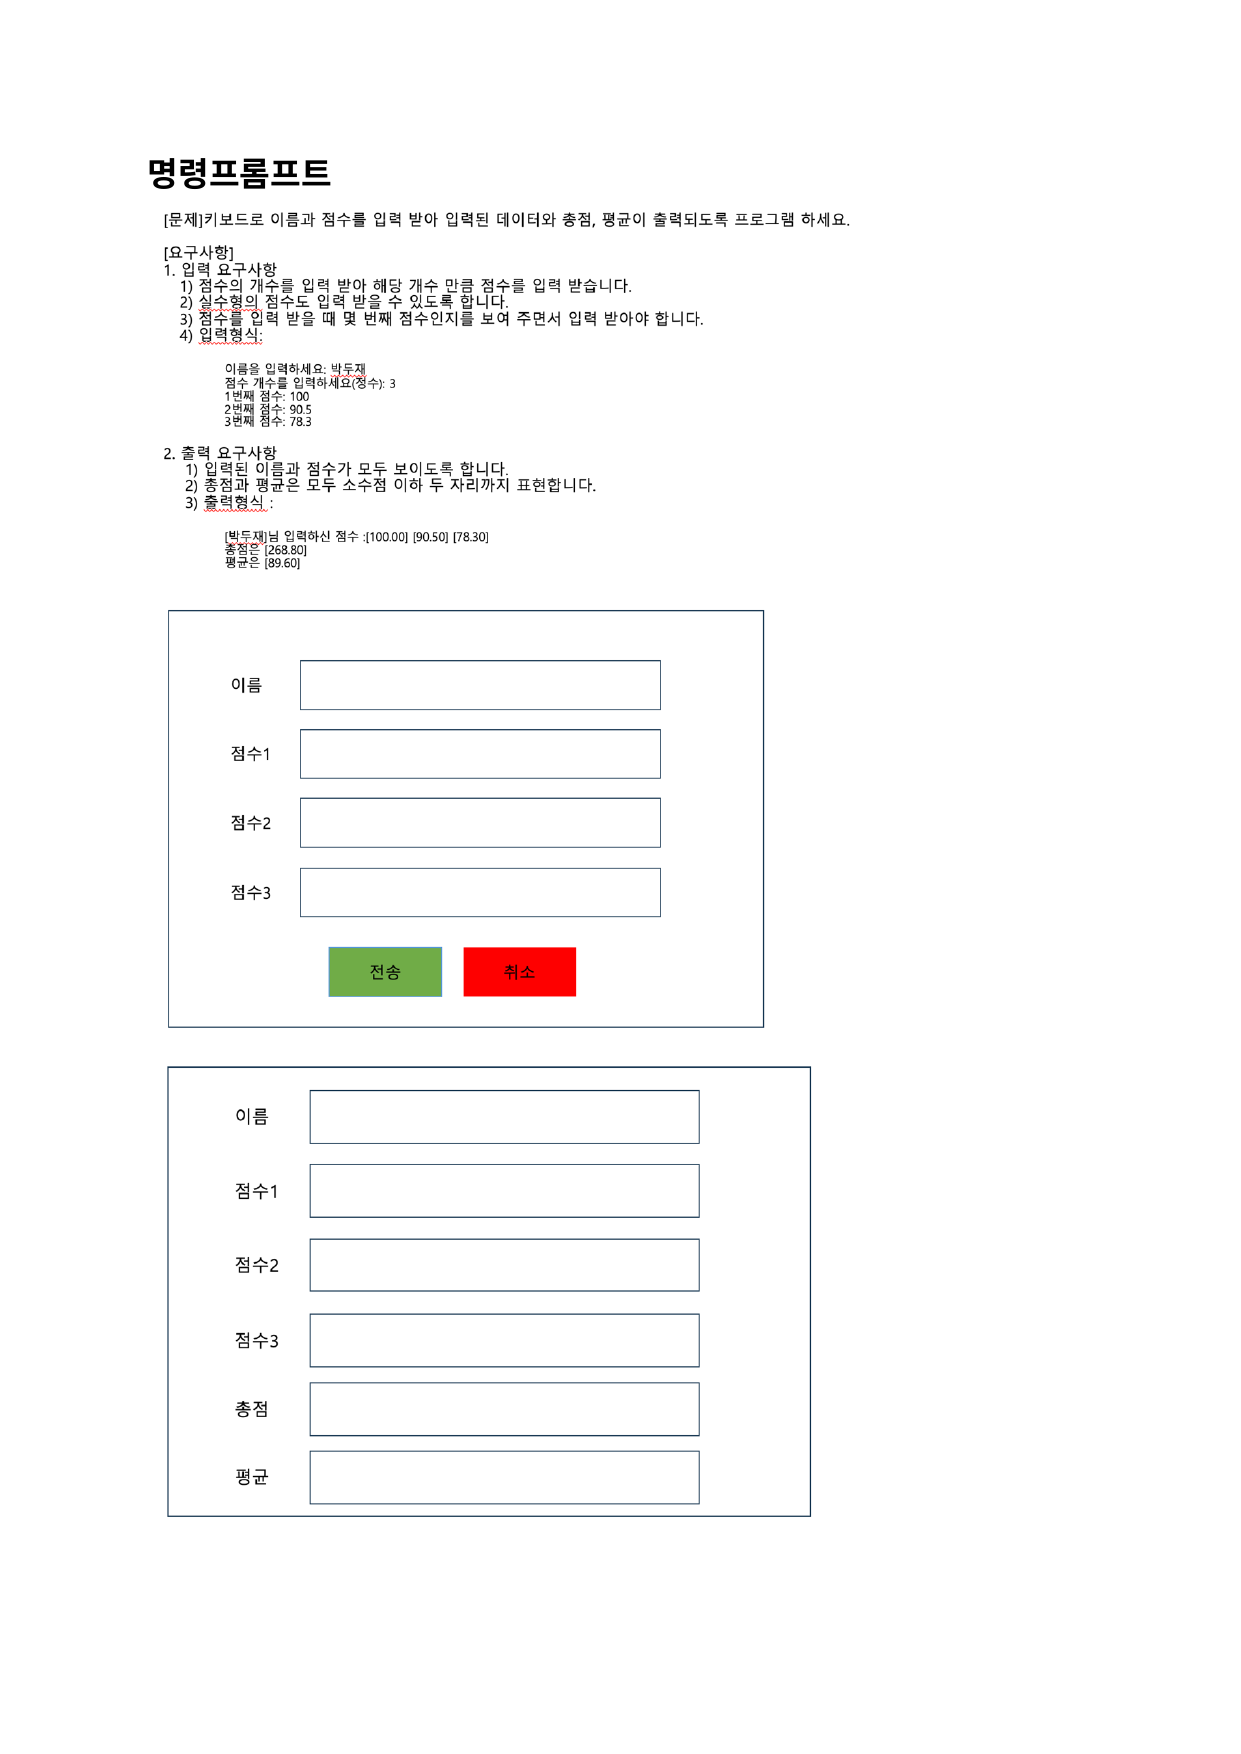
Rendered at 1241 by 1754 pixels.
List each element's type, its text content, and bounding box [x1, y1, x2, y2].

picture [147, 196, 858, 1044]
text 명령프롬프트 [148, 148, 1092, 196]
picture [147, 1053, 833, 1531]
